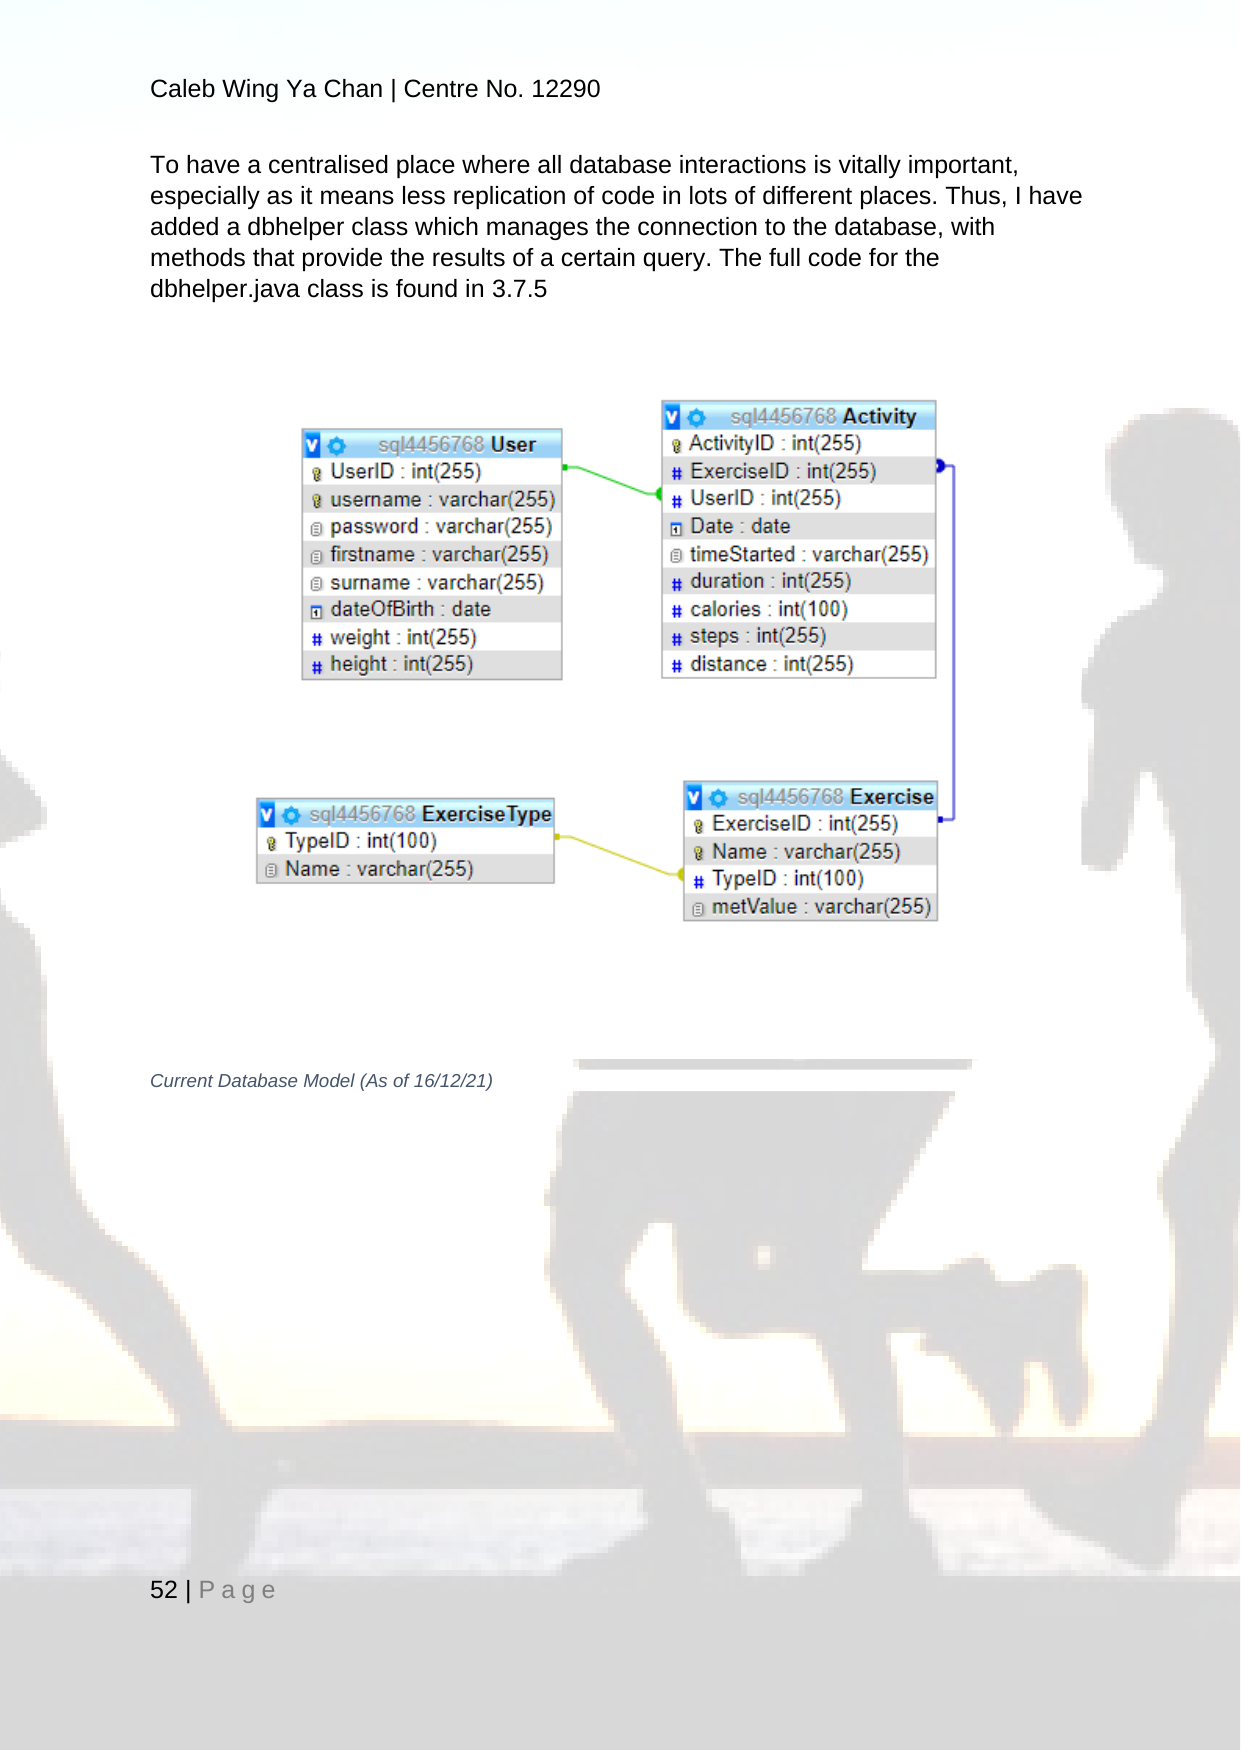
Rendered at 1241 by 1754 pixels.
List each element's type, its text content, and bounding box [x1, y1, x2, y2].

text To have a centralised place where all database interactions is vitally important, especially as it means less replication of code in lots of different places. Thus, I have added a dbhelper class which manages the connection to the database, with methods that provide the results of a certain query. The full code for the dbhelper.java class is found in 3.7.6 [150, 150, 1090, 303]
picture [150, 369, 1081, 1056]
